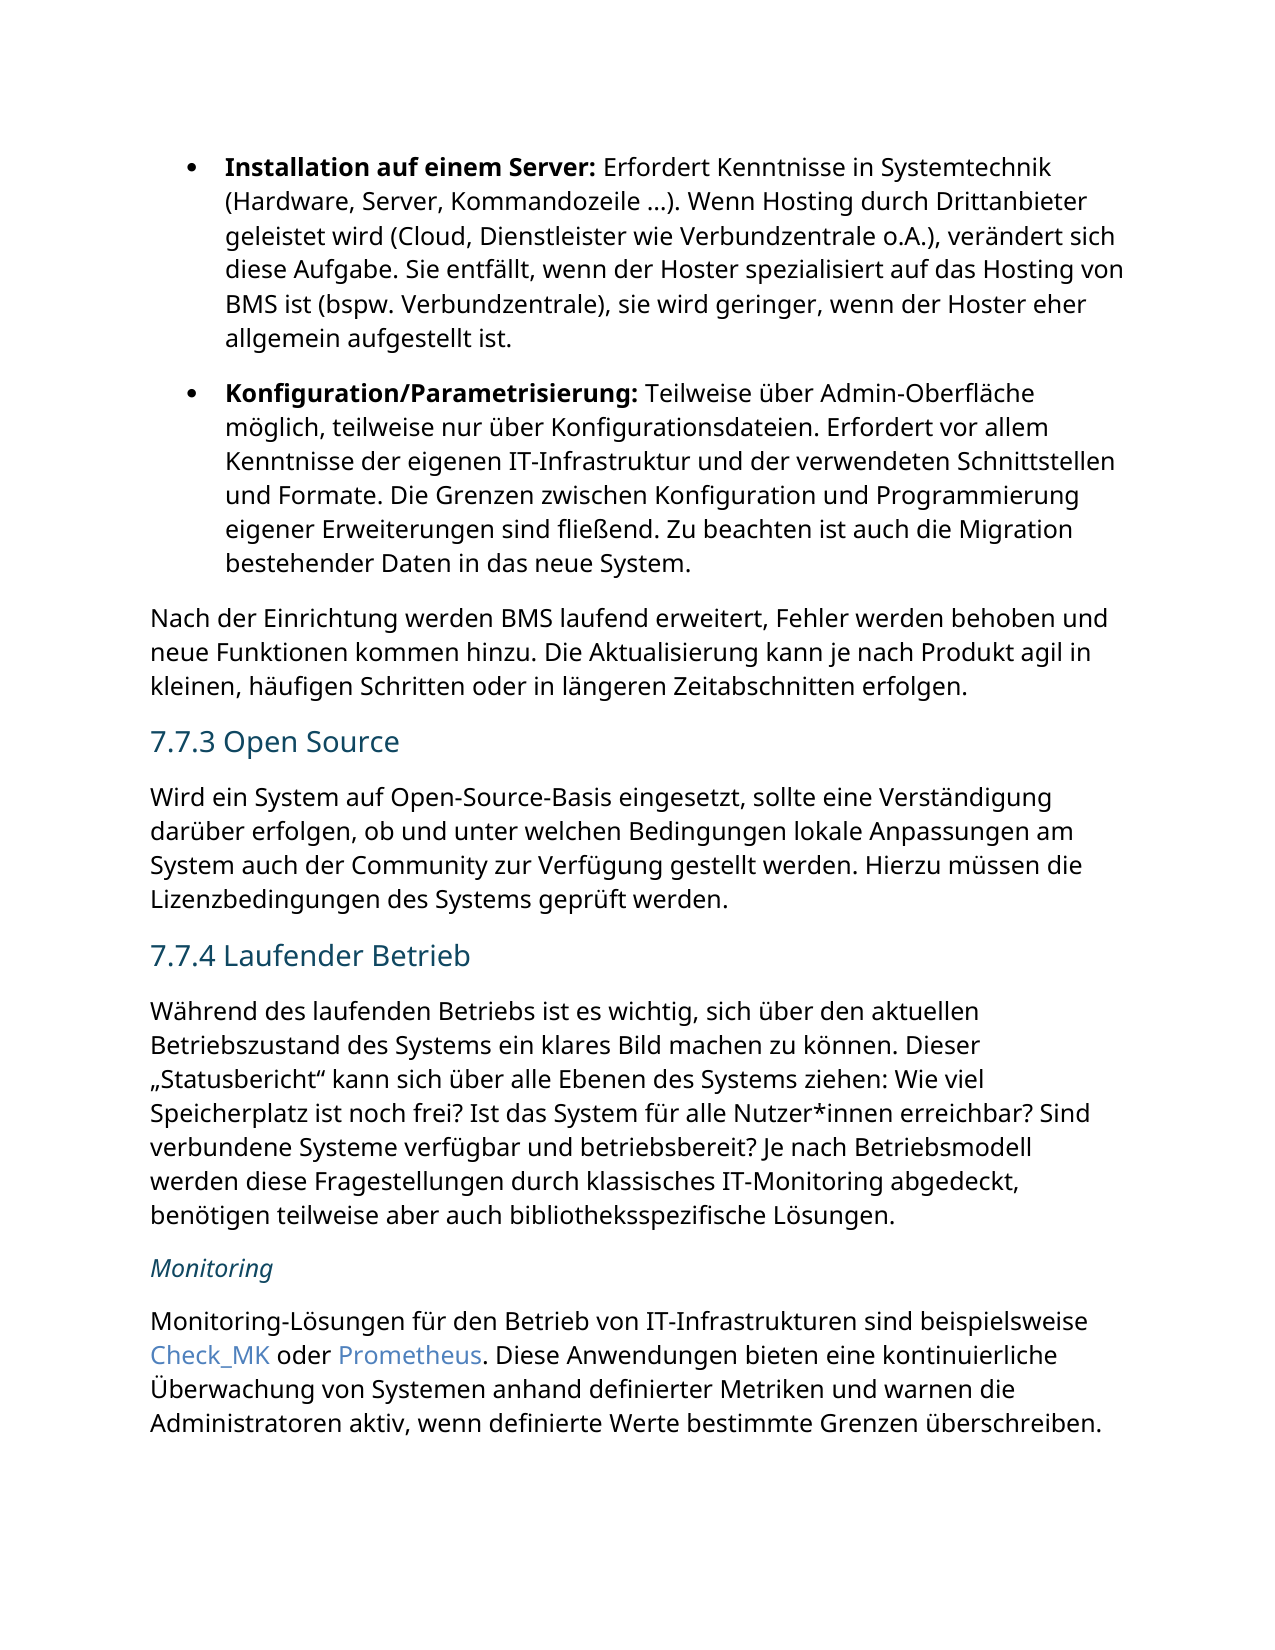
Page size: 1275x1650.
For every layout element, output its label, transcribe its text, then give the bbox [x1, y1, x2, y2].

text Wird ein System auf Open-Source-Basis eingesetzt, sollte eine Verständigung darüber erfolgen, ob und unter welchen Bedingungen lokale Anpassungen am System auch der Community zur Verfügung gestellt werden. Hierzu müssen die Lizenzbedingungen des Systems geprüft werden. [150, 780, 1125, 916]
text Während des laufenden Betriebs ist es wichtig, sich über den aktuellen Betriebszustand des Systems ein klares Bild machen zu können. Dieser „Statusbericht“ kann sich über alle Ebenen des Systems ziehen: Wie viel Speicherplatz ist noch frei? Ist das System für alle Nutzer*innen erreichbar? Sind verbundene Systeme verfügbar und betriebsbereit? Je nach Betriebsmodell werden diese Fragestellungen durch klassisches IT-Monitoring abgedeckt, benötigen teilweise aber auch bibliotheksspezifische Lösungen. [150, 993, 1125, 1232]
subtitle Monitoring [150, 1250, 1125, 1284]
list Installation auf einem Server: Erfordert Kenntnisse in Systemtechnik (Hardware, Server, Kommandozeile …). Wenn Hosting durch Drittanbieter geleistet wird (Cloud, Dienstleister wie Verbundzentrale o.A.), verändert sich diese Aufgabe. Sie entfällt, wenn der Hoster spezialisiert auf das Hosting von BMS ist (bspw. Verbundzentrale), sie wird geringer, wenn der Hoster eher allgemein aufgestellt ist. [187, 150, 1125, 354]
text Monitoring-Lösungen für den Betrieb von IT-Infrastrukturen sind beispielsweise Check_MK oder Prometheus. Diese Anwendungen bieten eine kontinuierliche Überwachung von Systemen anhand definierter Metriken und warnen die Administratoren aktiv, wenn definierte Werte bestimmte Grenzen überschreiben. [150, 1303, 1125, 1439]
text Nach der Einrichtung werden BMS laufend erweitert, Fehler werden behoben und neue Funktionen kommen hinzu. Die Aktualisierung kann je nach Produkt agil in kleinen, häufigen Schritten oder in längeren Zeitabschnitten erfolgen. [150, 600, 1125, 703]
list Konfiguration/Parametrisierung: Teilweise über Admin-Oberfläche möglich, teilweise nur über Konfigurationsdateien. Erfordert vor allem Kenntnisse der eigenen IT-Infrastruktur und der verwendeten Schnittstellen und Formate. Die Grenzen zwischen Konfiguration und Programmierung eigener Erweiterungen sind fließend. Zu beachten ist auch die Migration bestehender Daten in das neue System. [187, 375, 1125, 579]
subtitle 7.7.3 Open Source [150, 721, 1125, 761]
subtitle 7.7.4 Laufender Betrieb [150, 935, 1125, 974]
